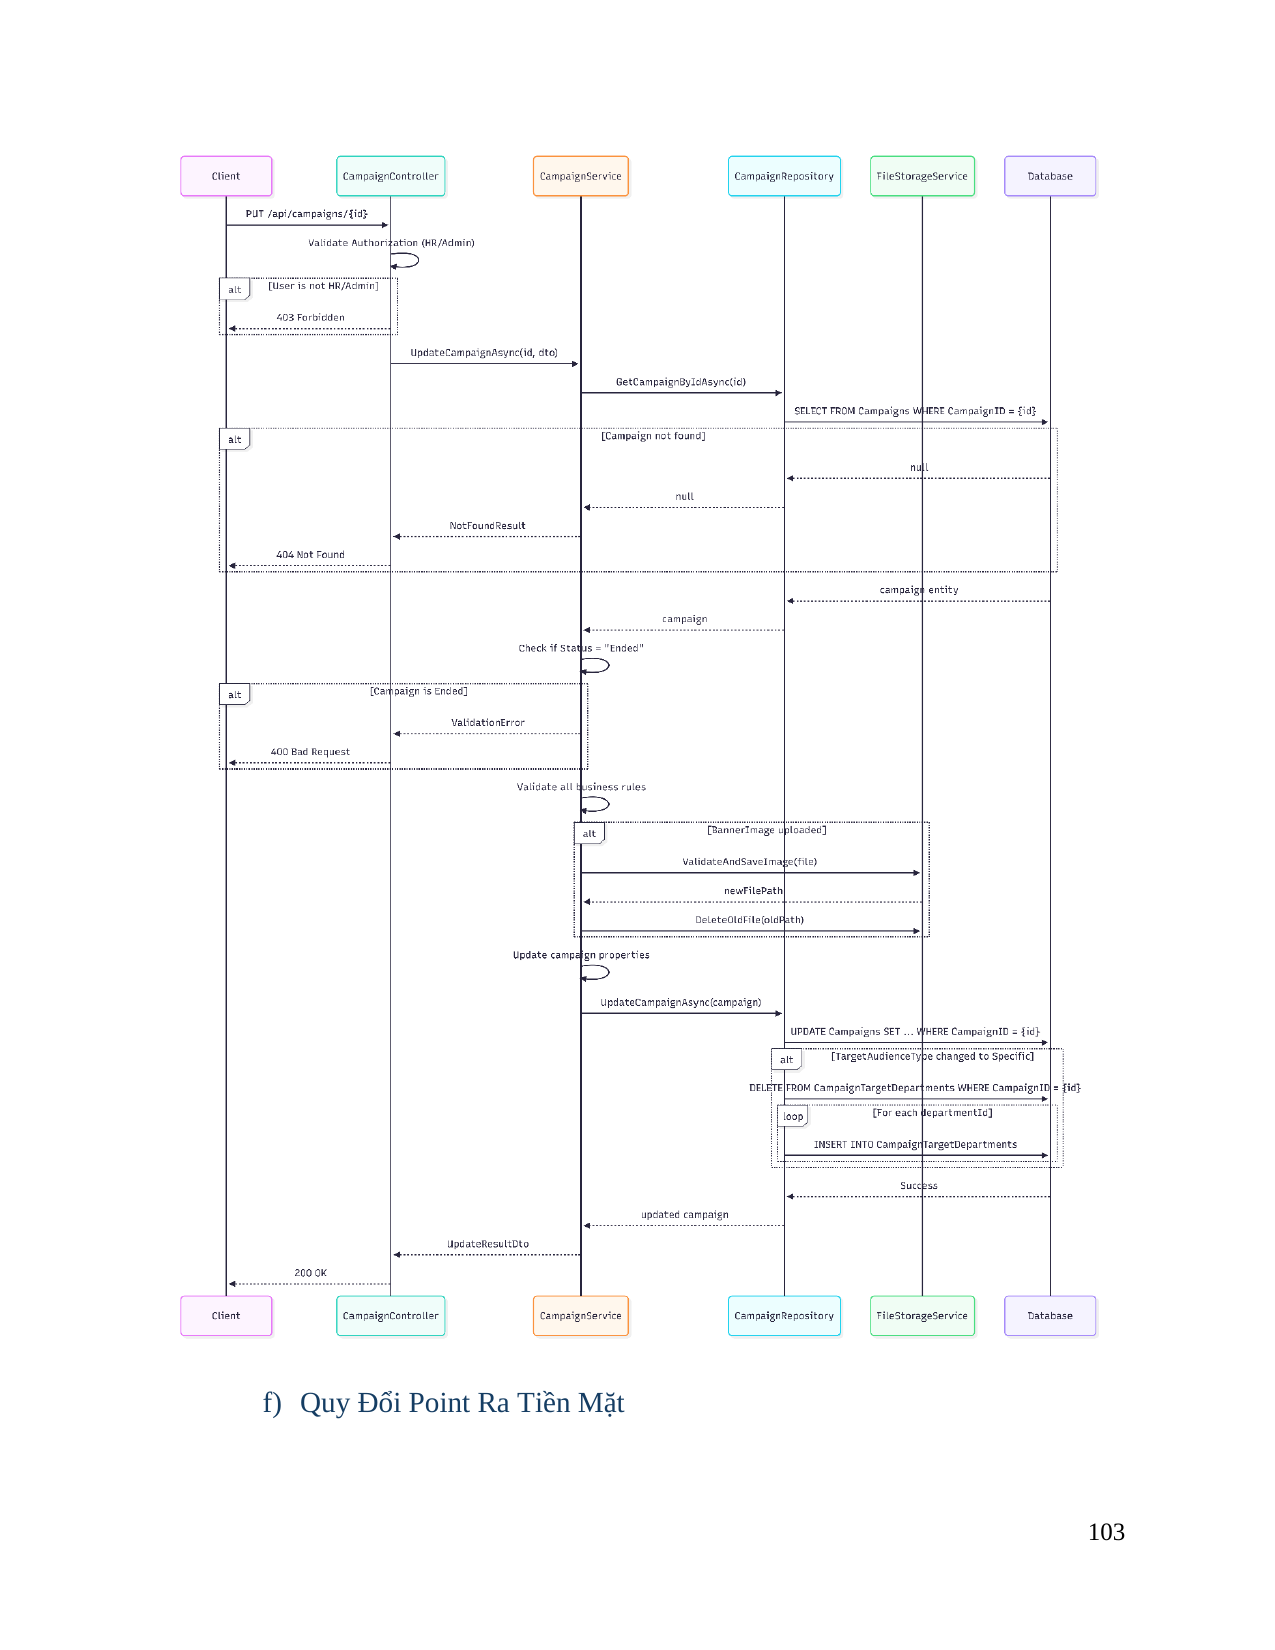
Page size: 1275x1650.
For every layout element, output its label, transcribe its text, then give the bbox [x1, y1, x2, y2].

list Quy Đổi Point Ra Tiền Mặt [262, 1385, 1125, 1419]
picture [150, 150, 1125, 1361]
